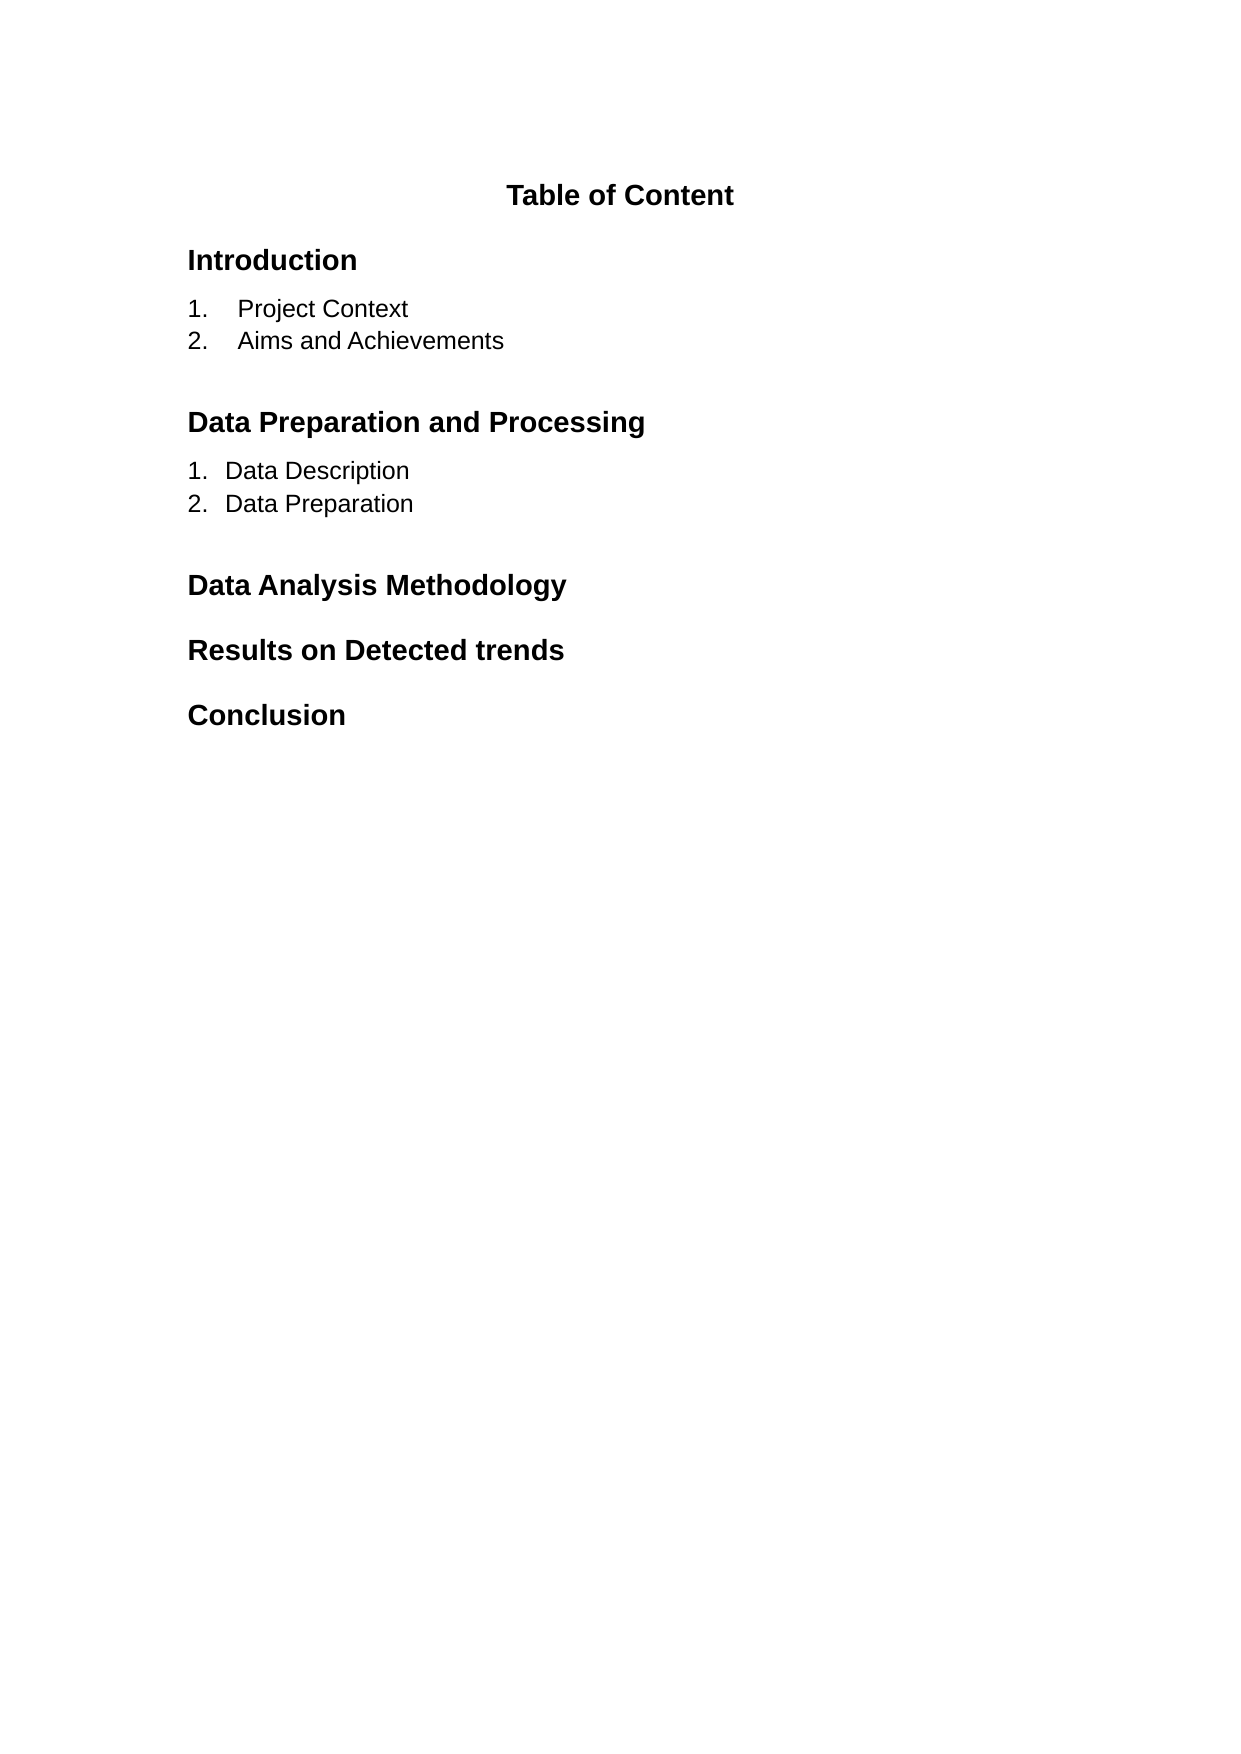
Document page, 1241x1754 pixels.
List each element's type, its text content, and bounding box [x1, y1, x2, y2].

list Data Description [187, 454, 1053, 487]
text Data Preparation and Processing [187, 389, 1053, 454]
text Table of Content [187, 162, 1053, 227]
list Project Context [187, 292, 1053, 324]
text Introduction [187, 227, 1053, 292]
text Data Analysis Methodology [187, 552, 1053, 617]
text Conclusion [187, 682, 1053, 747]
list Data Preparation [187, 487, 1053, 519]
list Aims and Achievements [187, 324, 1053, 357]
text Results on Detected trends [187, 617, 1053, 682]
